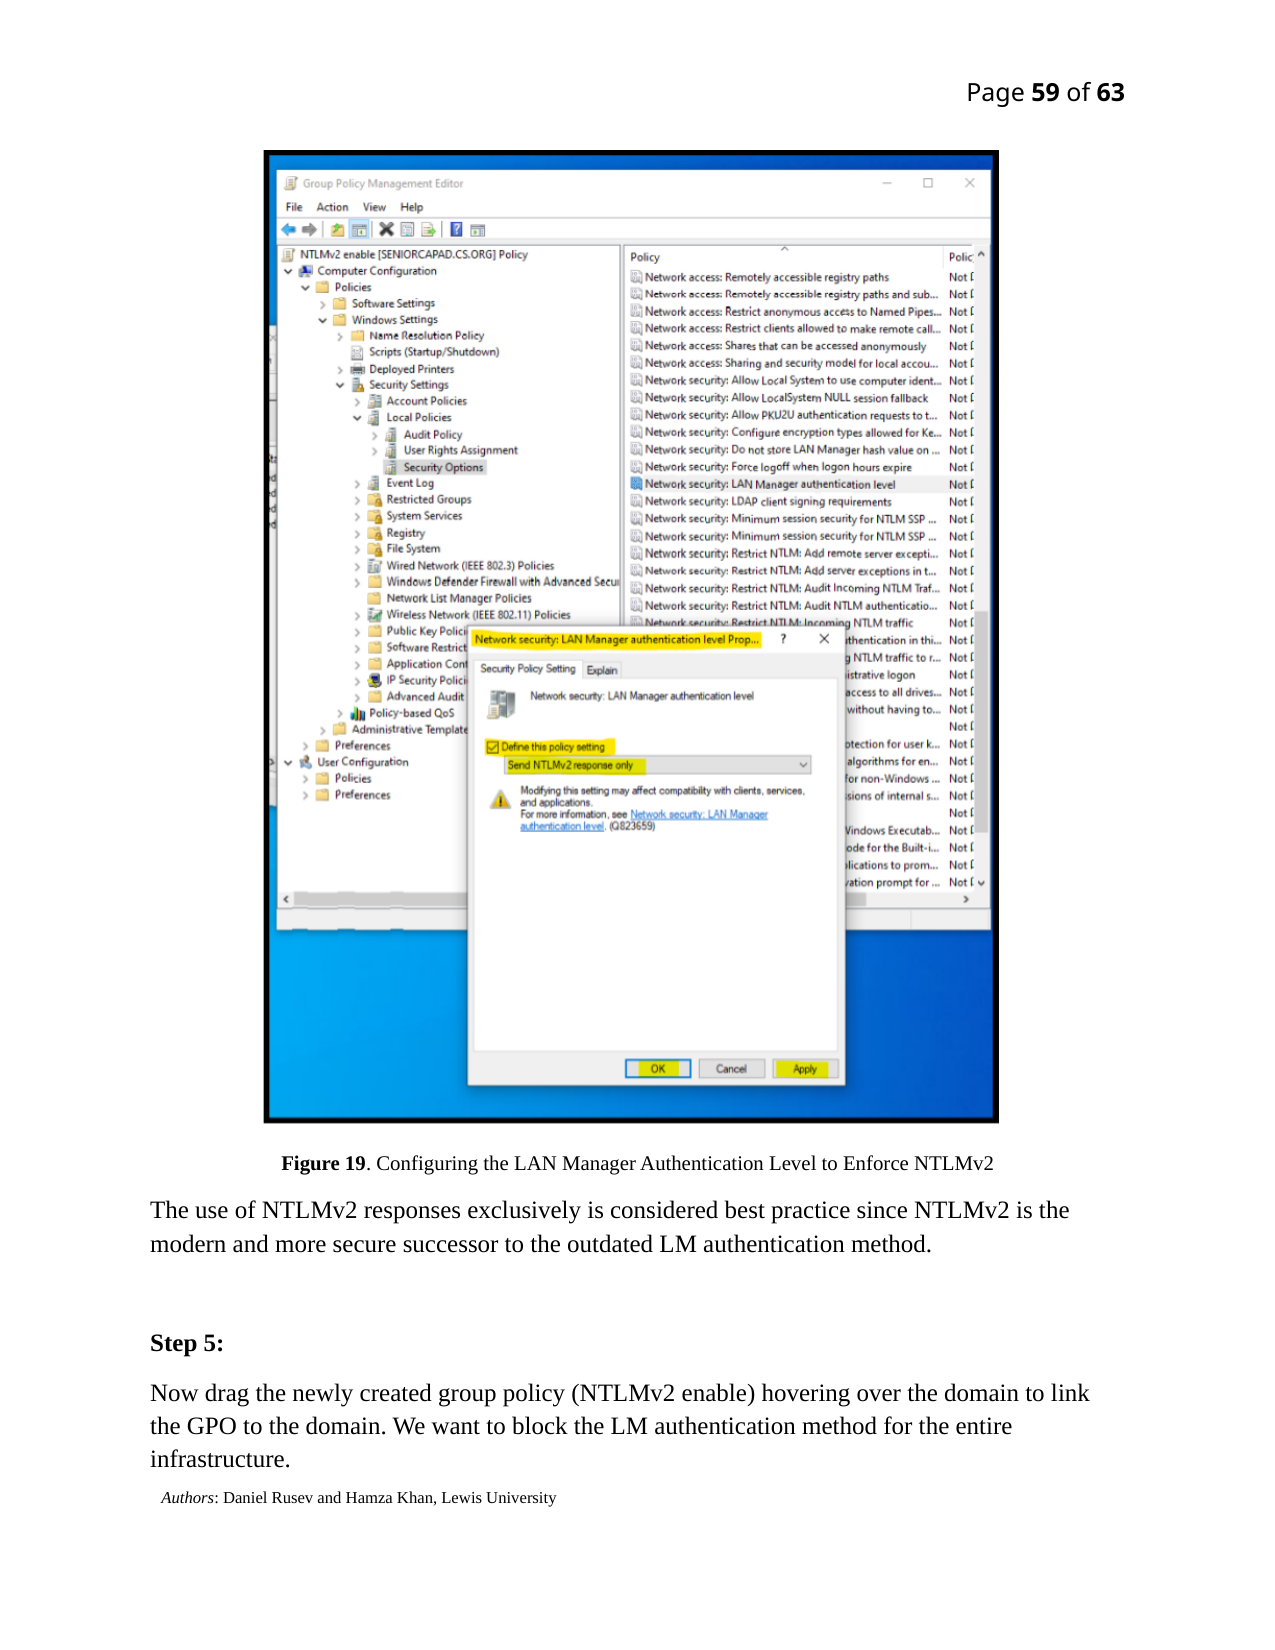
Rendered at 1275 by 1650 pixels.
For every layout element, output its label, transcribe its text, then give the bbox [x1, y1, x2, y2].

text Figure 19. Configuring the LAN Manager Authentication Level to Enforce NTLMv2 [150, 1151, 1125, 1175]
text Step 5: [150, 1328, 1125, 1357]
picture [263, 150, 999, 1125]
text The use of NTLMv2 responses exclusively is considered best practice since NTLMv2 is the modern and more secure successor to the outdated LM authentication method. [150, 1196, 1125, 1257]
text Now drag the newly created group policy (NTLMv2 enable) hovering over the domain to link the GPO to the domain. We want to block the LM authentication method for the entire infrastructure. [150, 1378, 1125, 1472]
